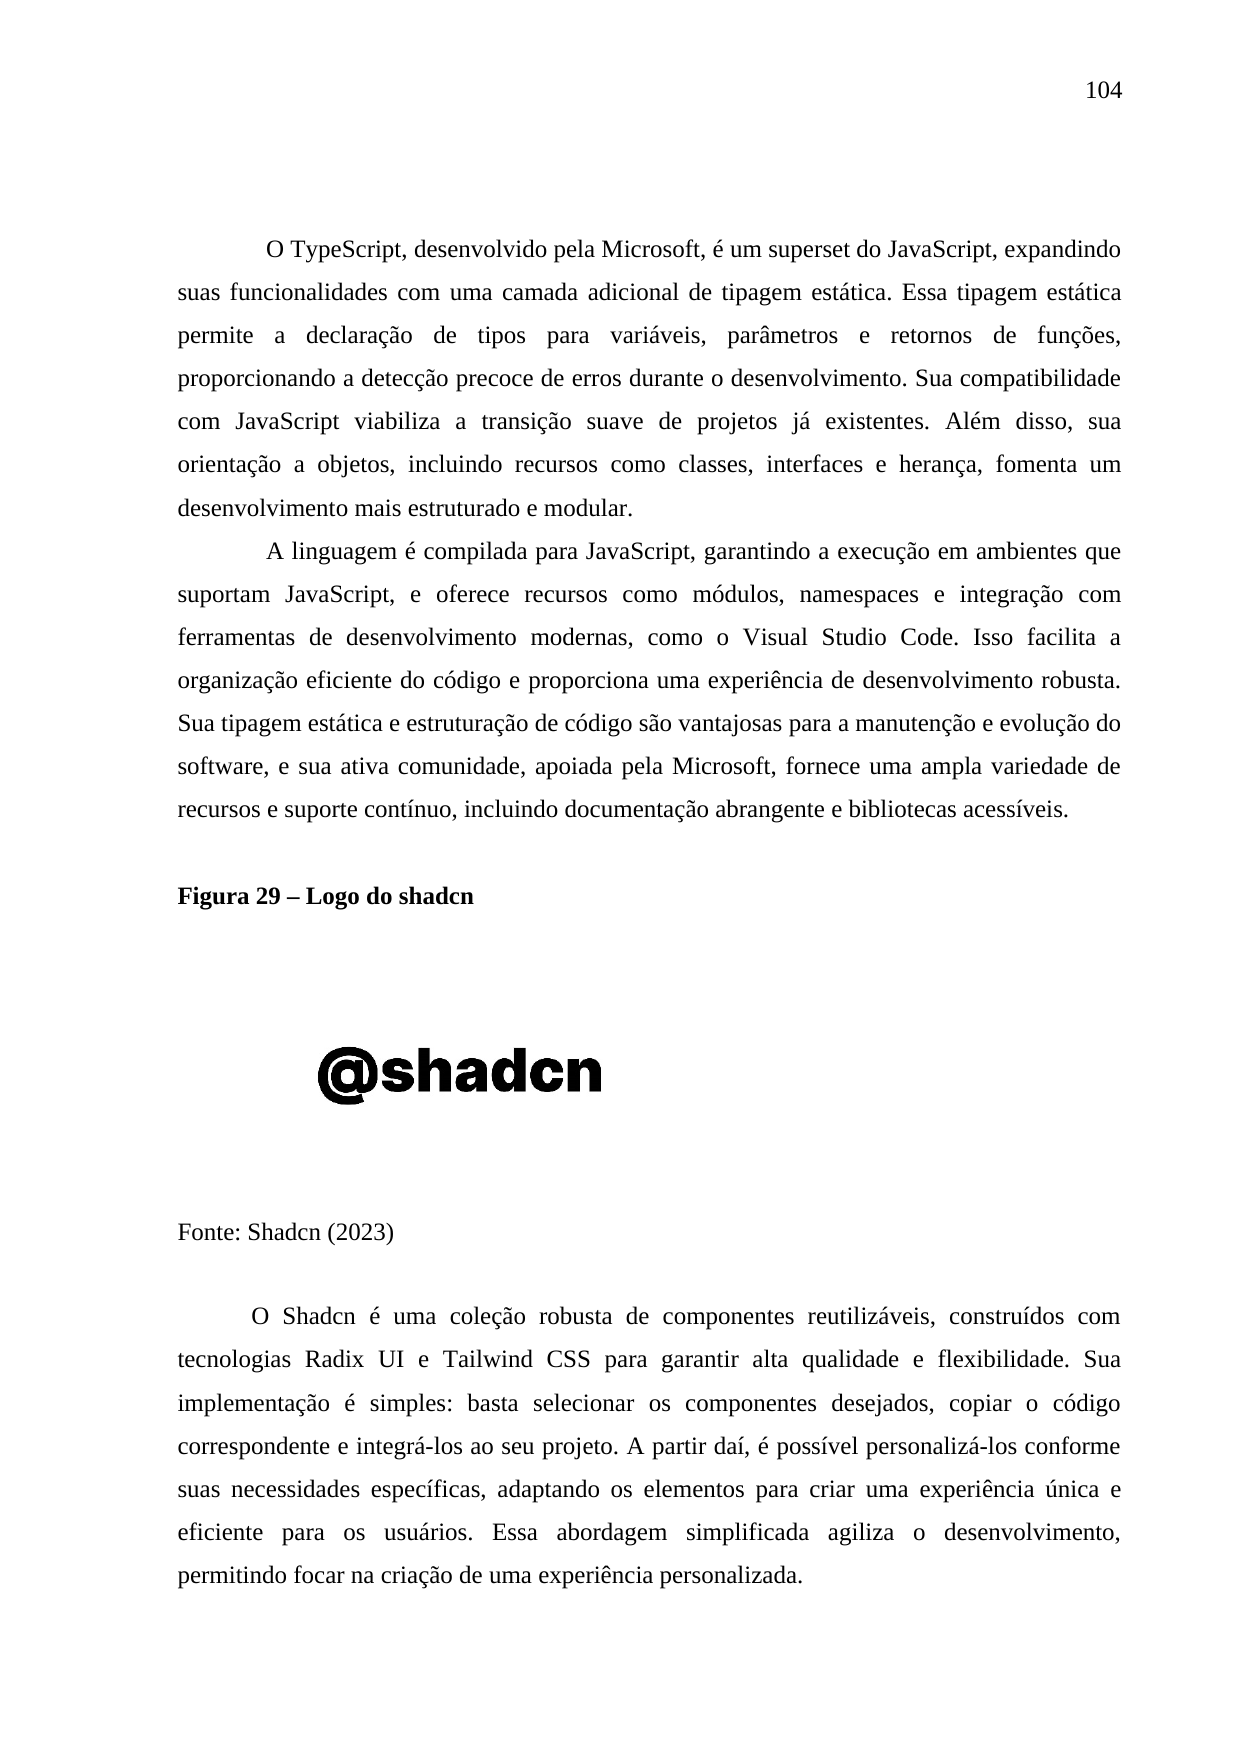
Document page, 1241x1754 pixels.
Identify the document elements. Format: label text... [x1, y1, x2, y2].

text Figura 29 – Logo do shadcn [177, 881, 1122, 909]
text O Shadcn é uma coleção robusta de componentes reutilizáveis, construídos com tecnologias Radix UI e Tailwind CSS para garantir alta qualidade e flexibilidade. Sua implementação é simples: basta selecionar os componentes desejados, copiar o código correspondente e integrá-los ao seu projeto. A partir daí, é possível personalizá-los conforme suas necessidades específicas, adaptando os elementos para criar uma experiência única e eficiente para os usuários. Essa abordagem simplificada agiliza o desenvolvimento, permitindo focar na criação de uma experiência personalizada. [177, 1301, 1122, 1589]
picture [177, 922, 741, 1217]
text A linguagem é compilada para JavaScript, garantindo a execução em ambientes que suportam JavaScript, e oferece recursos como módulos, namespaces e integração com ferramentas de desenvolvimento modernas, como o Visual Studio Code. Isso facilita a organização eficiente do código e proporciona uma experiência de desenvolvimento robusta. Sua tipagem estática e estruturação de código são vantajosas para a manutenção e evolução do software, e sua ativa comunidade, apoiada pela Microsoft, fornece uma ampla variedade de recursos e suporte contínuo, incluindo documentação abrangente e bibliotecas acessíveis. [177, 536, 1122, 823]
text Fonte: Shadcn (2023) [177, 1217, 1122, 1246]
text O TypeScript, desenvolvido pela Microsoft, é um superset do JavaScript, expandindo suas funcionalidades com uma camada adicional de tipagem estática. Essa tipagem estática permite a declaração de tipos para variáveis, parâmetros e retornos de funções, proporcionando a detecção precoce de erros durante o desenvolvimento. Sua compatibilidade com JavaScript viabiliza a transição suave de projetos já existentes. Além disso, sua orientação a objetos, incluindo recursos como classes, interfaces e herança, fomenta um desenvolvimento mais estruturado e modular. [177, 234, 1122, 521]
